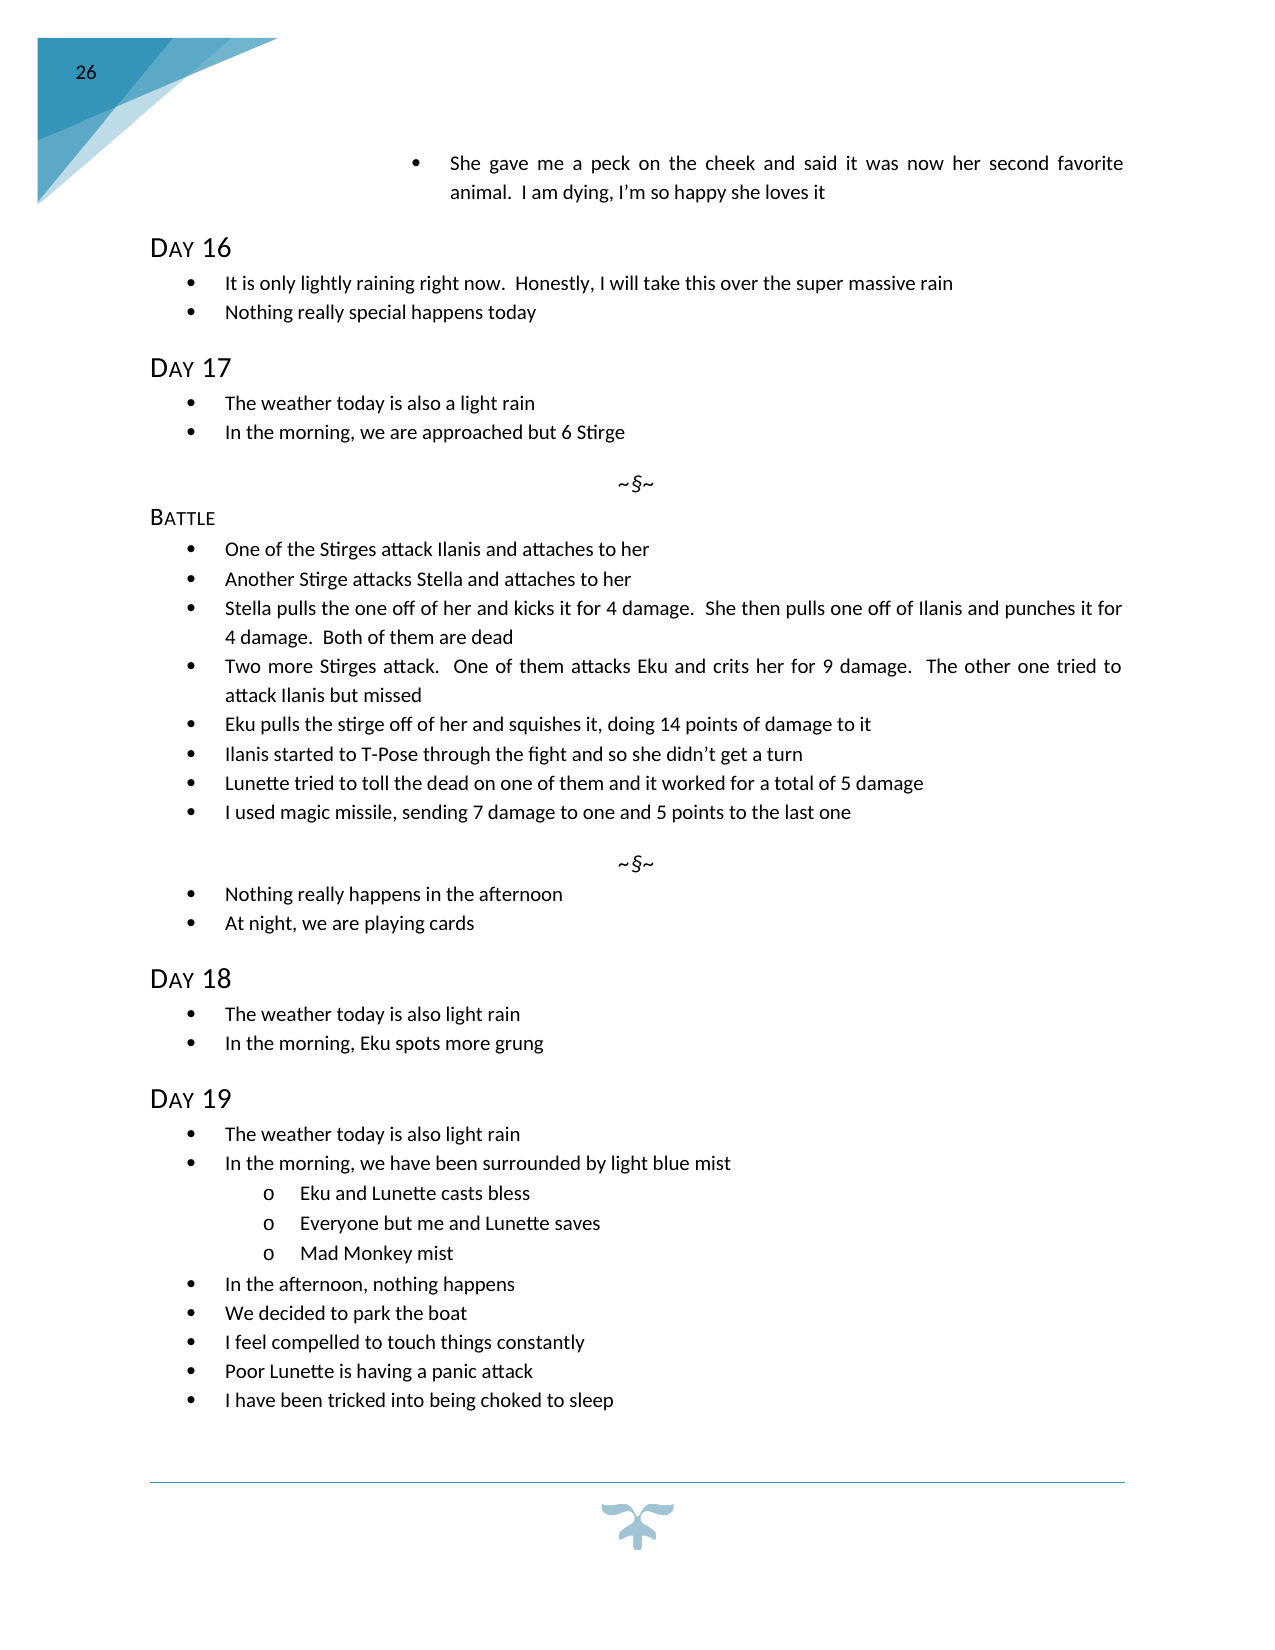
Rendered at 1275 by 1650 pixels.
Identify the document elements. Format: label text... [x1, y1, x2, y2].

list Nothing really special happens today [187, 299, 1125, 325]
list In the morning, Eku spots more grung [187, 1031, 1125, 1056]
list Ilanis started to T-Pose through the fight and so she didn’t get a turn [187, 741, 1125, 766]
list Mad Monkey mist [262, 1241, 1125, 1267]
subtitle Battle [150, 502, 1125, 532]
list In the afternoon, nothing happens [187, 1271, 1125, 1296]
subtitle Day 17 [150, 349, 1125, 385]
subtitle Day 16 [150, 229, 1125, 265]
list Another Stirge attacks Stella and attaches to her [187, 566, 1125, 591]
list Poor Lunette is having a panic attack [187, 1358, 1125, 1384]
list Eku and Lunette casts bless [262, 1180, 1125, 1206]
list One of the Stirges attack Ilanis and attaches to her [187, 537, 1125, 562]
list It is only lightly raining right now. Honestly, I will take this over the super massive rain [187, 270, 1125, 296]
list We decided to park the boat [187, 1300, 1125, 1326]
subtitle Day 18 [150, 960, 1125, 996]
list I used magic missile, sending 7 damage to one and 5 points to the last one [187, 799, 1125, 824]
list Nothing really happens in the afternoon [187, 881, 1125, 907]
list She gave me a peck on the cheek and said it was now her second favorite animal. I am dying, I’m so happy she loves it [412, 150, 1125, 204]
list In the morning, we have been surrounded by light blue mist [187, 1151, 1125, 1176]
list I have been tricked into being choked to sleep [187, 1388, 1125, 1413]
list The weather today is also light rain [187, 1001, 1125, 1027]
subtitle Day 19 [150, 1081, 1125, 1116]
picture [37, 37, 279, 206]
list In the morning, we are approached but 6 Stirge [187, 419, 1125, 445]
list The weather today is also a light rain [187, 390, 1125, 416]
list I feel compelled to touch things constantly [187, 1329, 1125, 1355]
subtitle ~§~ [150, 849, 1125, 877]
subtitle ~§~ [150, 469, 1125, 497]
list Lunette tried to toll the dead on one of them and it worked for a total of 5 damage [187, 770, 1125, 795]
list Stella pulls the one off of her and kicks it for 4 damage. She then pulls one off of Ilanis and punches it for 4 damage. Both of them are dead [187, 595, 1125, 649]
list Two more Stirges attack. One of them attacks Eku and crits her for 9 damage. The other one tried to attack Ilanis but missed [187, 653, 1125, 708]
list Eku pulls the stirge off of her and squishes it, doing 14 points of damage to it [187, 712, 1125, 737]
list The weather today is also light rain [187, 1121, 1125, 1147]
list Everyone but me and Lunette saves [262, 1210, 1125, 1237]
list At night, we are playing cards [187, 910, 1125, 936]
